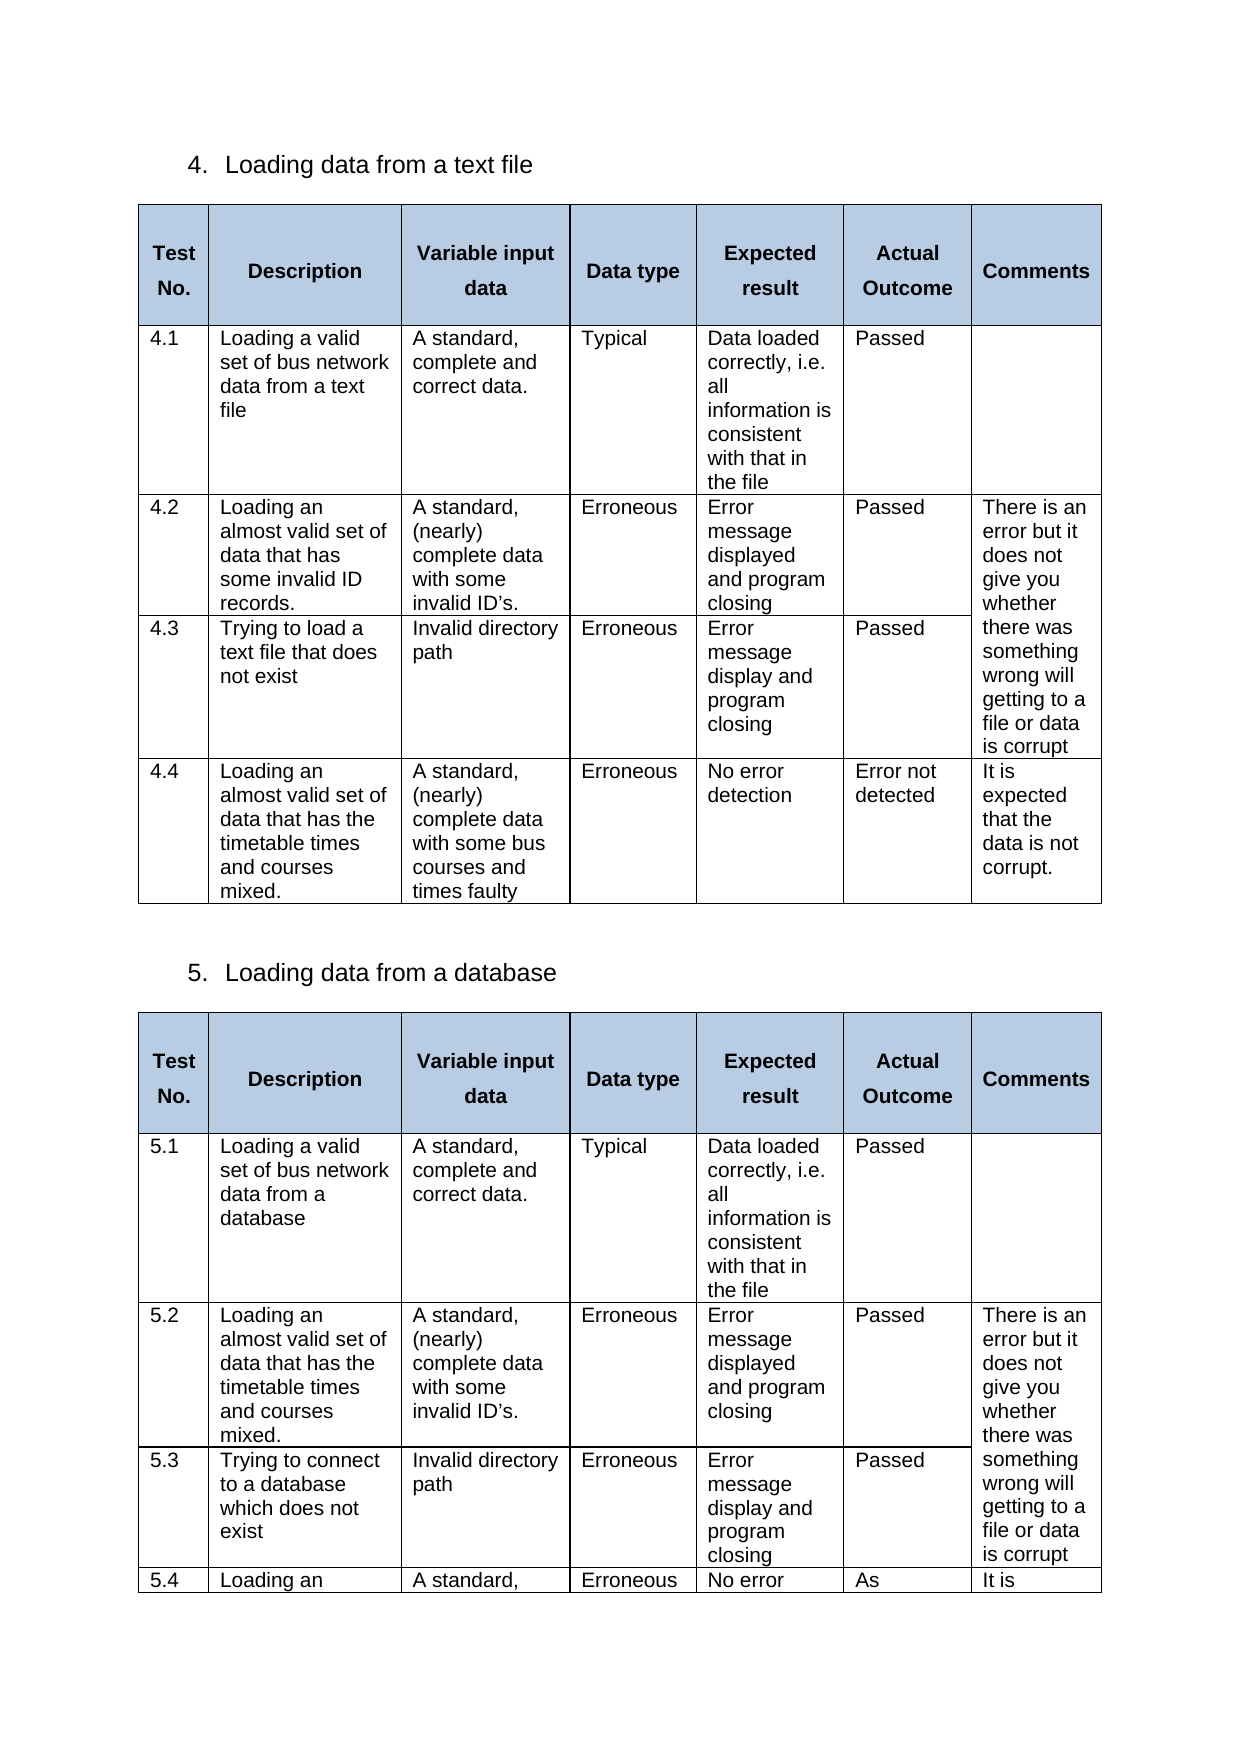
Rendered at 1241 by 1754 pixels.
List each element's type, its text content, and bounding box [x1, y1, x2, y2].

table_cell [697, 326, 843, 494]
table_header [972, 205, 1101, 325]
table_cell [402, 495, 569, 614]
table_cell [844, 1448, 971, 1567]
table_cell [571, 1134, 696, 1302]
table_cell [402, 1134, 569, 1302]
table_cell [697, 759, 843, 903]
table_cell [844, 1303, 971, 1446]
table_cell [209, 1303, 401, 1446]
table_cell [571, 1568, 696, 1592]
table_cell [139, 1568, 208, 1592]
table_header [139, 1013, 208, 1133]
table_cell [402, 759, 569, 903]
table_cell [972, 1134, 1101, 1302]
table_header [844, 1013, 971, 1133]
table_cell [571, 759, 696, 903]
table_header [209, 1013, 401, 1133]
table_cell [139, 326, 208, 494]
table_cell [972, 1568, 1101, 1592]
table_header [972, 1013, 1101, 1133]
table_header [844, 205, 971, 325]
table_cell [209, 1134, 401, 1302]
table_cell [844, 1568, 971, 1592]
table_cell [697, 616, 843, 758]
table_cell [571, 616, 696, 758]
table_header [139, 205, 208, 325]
list Loading data from a text file [187, 150, 1090, 179]
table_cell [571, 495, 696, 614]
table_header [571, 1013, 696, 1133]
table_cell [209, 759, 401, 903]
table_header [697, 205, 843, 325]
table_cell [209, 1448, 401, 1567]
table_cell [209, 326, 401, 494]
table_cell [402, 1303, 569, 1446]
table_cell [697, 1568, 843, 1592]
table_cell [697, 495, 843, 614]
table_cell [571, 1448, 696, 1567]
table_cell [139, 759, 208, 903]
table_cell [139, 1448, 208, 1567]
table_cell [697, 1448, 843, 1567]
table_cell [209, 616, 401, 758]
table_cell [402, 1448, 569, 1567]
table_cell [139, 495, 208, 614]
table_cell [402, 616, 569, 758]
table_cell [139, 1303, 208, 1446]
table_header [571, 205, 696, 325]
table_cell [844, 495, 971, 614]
list Loading data from a database [187, 958, 1090, 987]
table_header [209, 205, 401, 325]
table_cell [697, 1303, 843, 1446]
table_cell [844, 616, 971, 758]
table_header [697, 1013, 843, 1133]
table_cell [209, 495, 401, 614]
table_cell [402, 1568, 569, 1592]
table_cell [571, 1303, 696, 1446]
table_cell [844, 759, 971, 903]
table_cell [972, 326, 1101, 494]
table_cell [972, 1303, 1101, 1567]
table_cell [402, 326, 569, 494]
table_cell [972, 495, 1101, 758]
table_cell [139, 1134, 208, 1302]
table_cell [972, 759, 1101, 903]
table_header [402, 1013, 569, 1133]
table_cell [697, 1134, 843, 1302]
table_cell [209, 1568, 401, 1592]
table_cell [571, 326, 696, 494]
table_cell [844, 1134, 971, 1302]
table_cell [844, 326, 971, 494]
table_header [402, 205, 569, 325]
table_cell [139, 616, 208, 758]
